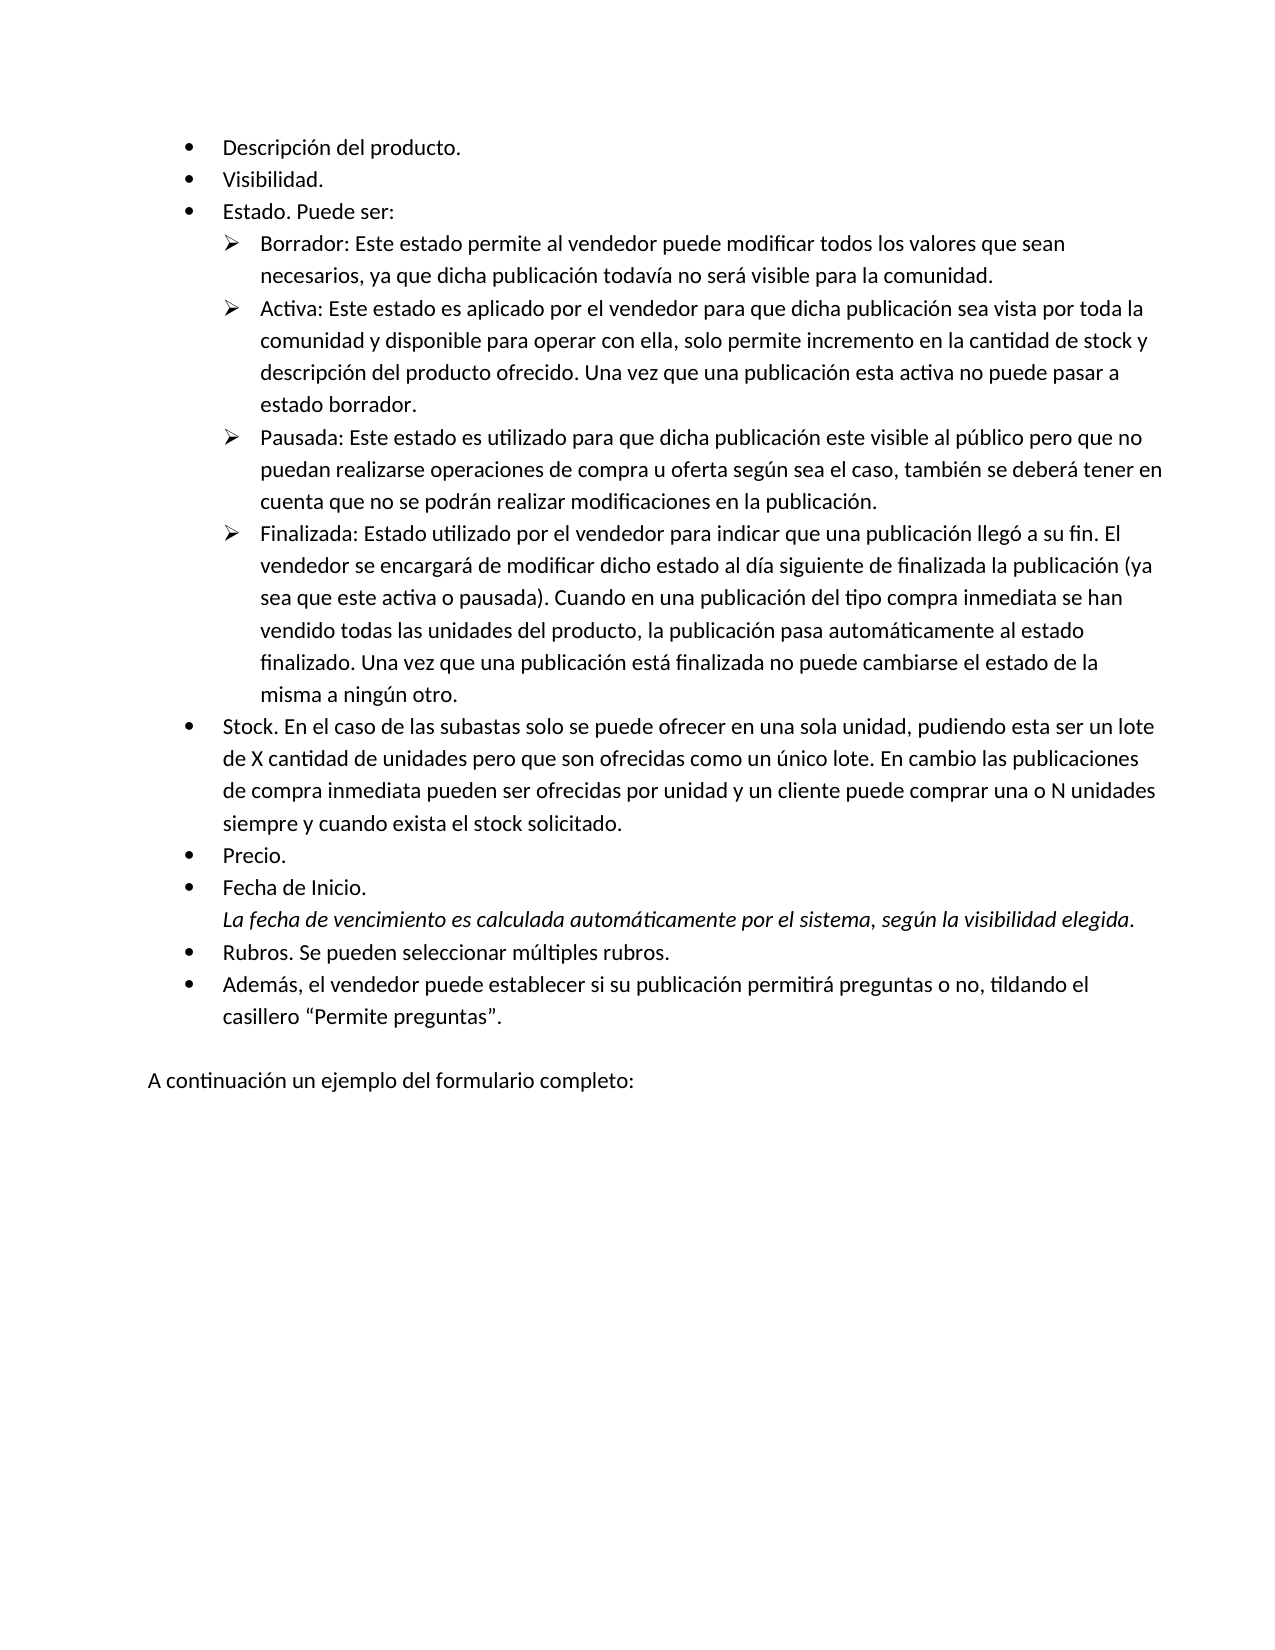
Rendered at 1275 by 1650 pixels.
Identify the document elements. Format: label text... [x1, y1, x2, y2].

list Precio. [185, 841, 1167, 869]
list Pausada: Este estado es utilizado para que dicha publicación este visible al público pero que no puedan realizarse operaciones de compra u oferta según sea el caso, también se deberá tener en cuenta que no se podrán realizar modificaciones en la publicación. [223, 423, 1167, 515]
list Estado. Puede ser: [185, 197, 1167, 225]
list Borrador: Este estado permite al vendedor puede modificar todos los valores que sean necesarios, ya que dicha publicación todavía no será visible para la comunidad. [223, 229, 1167, 290]
list Visibilidad. [185, 165, 1167, 193]
text A continuación un ejemplo del formulario completo: [148, 1066, 1167, 1094]
list Activa: Este estado es aplicado por el vendedor para que dicha publicación sea vista por toda la comunidad y disponible para operar con ella, solo permite incremento en la cantidad de stock y descripción del producto ofrecido. Una vez que una publicación esta activa no puede pasar a estado borrador. [223, 294, 1167, 418]
list La fecha de vencimiento es calculada automáticamente por el sistema, según la visibilidad elegida. [223, 905, 1167, 933]
list Fecha de Inicio. [185, 873, 1167, 901]
list Stock. En el caso de las subastas solo se puede ofrecer en una sola unidad, pudiendo esta ser un lote de X cantidad de unidades pero que son ofrecidas como un único lote. En cambio las publicaciones de compra inmediata pueden ser ofrecidas por unidad y un cliente puede comprar una o N unidades siempre y cuando exista el stock solicitado. [185, 712, 1167, 837]
list Finalizada: Estado utilizado por el vendedor para indicar que una publicación llegó a su fin. El vendedor se encargará de modificar dicho estado al día siguiente de finalizada la publicación (ya sea que este activa o pausada). Cuando en una publicación del tipo compra inmediata se han vendido todas las unidades del producto, la publicación pasa automáticamente al estado finalizado. Una vez que una publicación está finalizada no puede cambiarse el estado de la misma a ningún otro. [223, 519, 1167, 708]
list Rubros. Se pueden seleccionar múltiples rubros. [185, 938, 1167, 966]
list Además, el vendedor puede establecer si su publicación permitirá preguntas o no, tildando el casillero “Permite preguntas”. [185, 970, 1167, 1030]
list Descripción del producto. [185, 133, 1167, 161]
